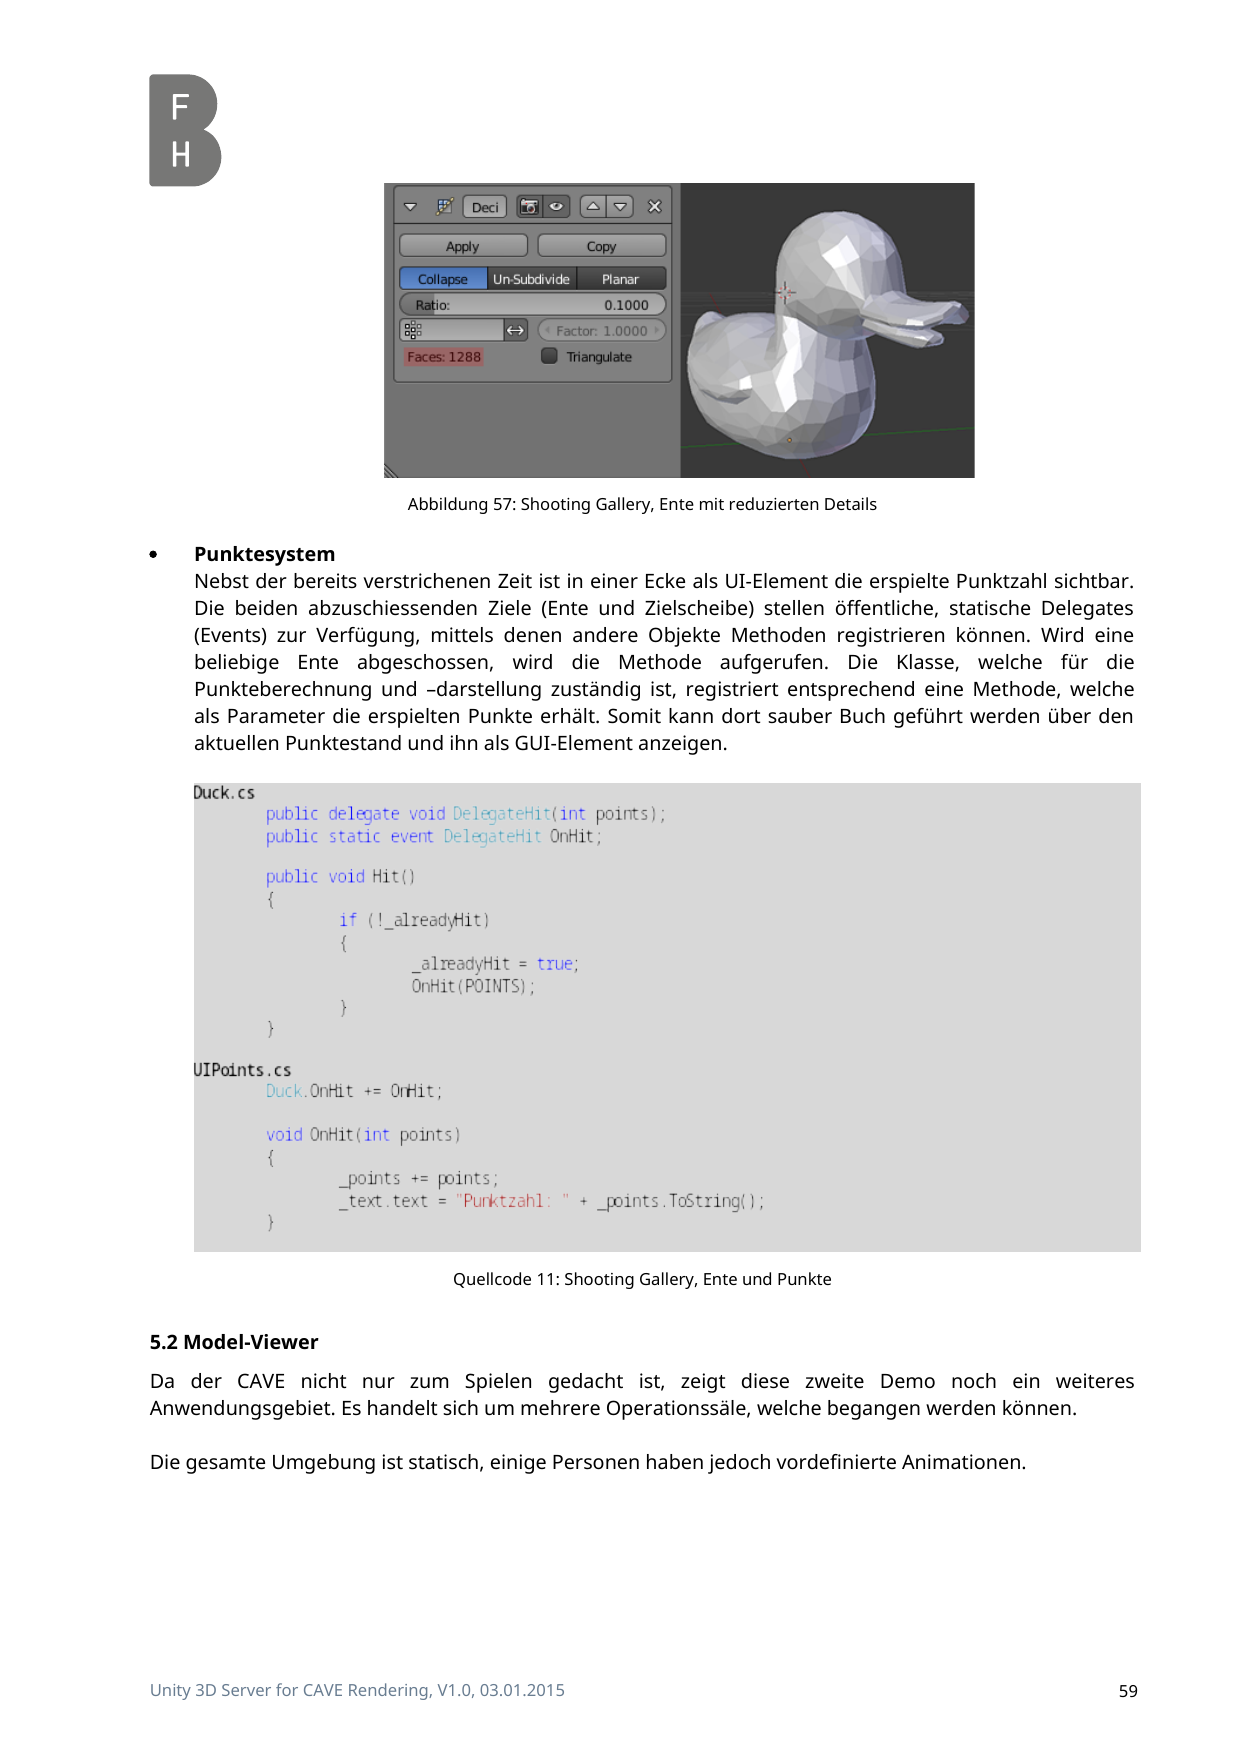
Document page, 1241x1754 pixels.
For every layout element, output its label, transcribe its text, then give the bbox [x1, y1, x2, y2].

picture [384, 183, 975, 478]
list Nebst der bereits verstrichenen Zeit ist in einer Ecke als UI-Element die erspielte Punktzahl sichtbar. Die beiden abzuschiessenden Ziele (Ente und Zielscheibe) stellen öffentliche, statische Delegates (Events) zur Verfügung, mittels denen andere Objekte Methoden registrieren können. Wird eine beliebige Ente abgeschossen, wird die Methode aufgerufen. Die Klasse, welche für die Punkteberechnung und –darstellung zuständig ist, registriert entsprechend eine Methode, welche als Parameter die erspielten Punkte erhält. Somit kann dort sauber Buch geführt werden über den aktuellen Punktestand und ihn als GUI-Element anzeigen. [194, 567, 1136, 756]
list Punktesystem [149, 540, 1136, 567]
text Die gesamte Umgebung ist statisch, einige Personen haben jedoch vordefinierte Animationen. [149, 1448, 1136, 1475]
text Abbildung : Shooting Gallery, Ente mit reduzierten Details [149, 490, 1136, 515]
text Da der CAVE nicht nur zum Spielen gedacht ist, zeigt diese zweite Demo noch ein weiteres Anwendungsgebiet. Es handelt sich um mehrere Operationssäle, welche begangen werden können. [149, 1367, 1136, 1421]
subtitle Model-Viewer [149, 1328, 1136, 1355]
text Quellcode : Shooting Gallery, Ente und Punkte [149, 1265, 1136, 1290]
